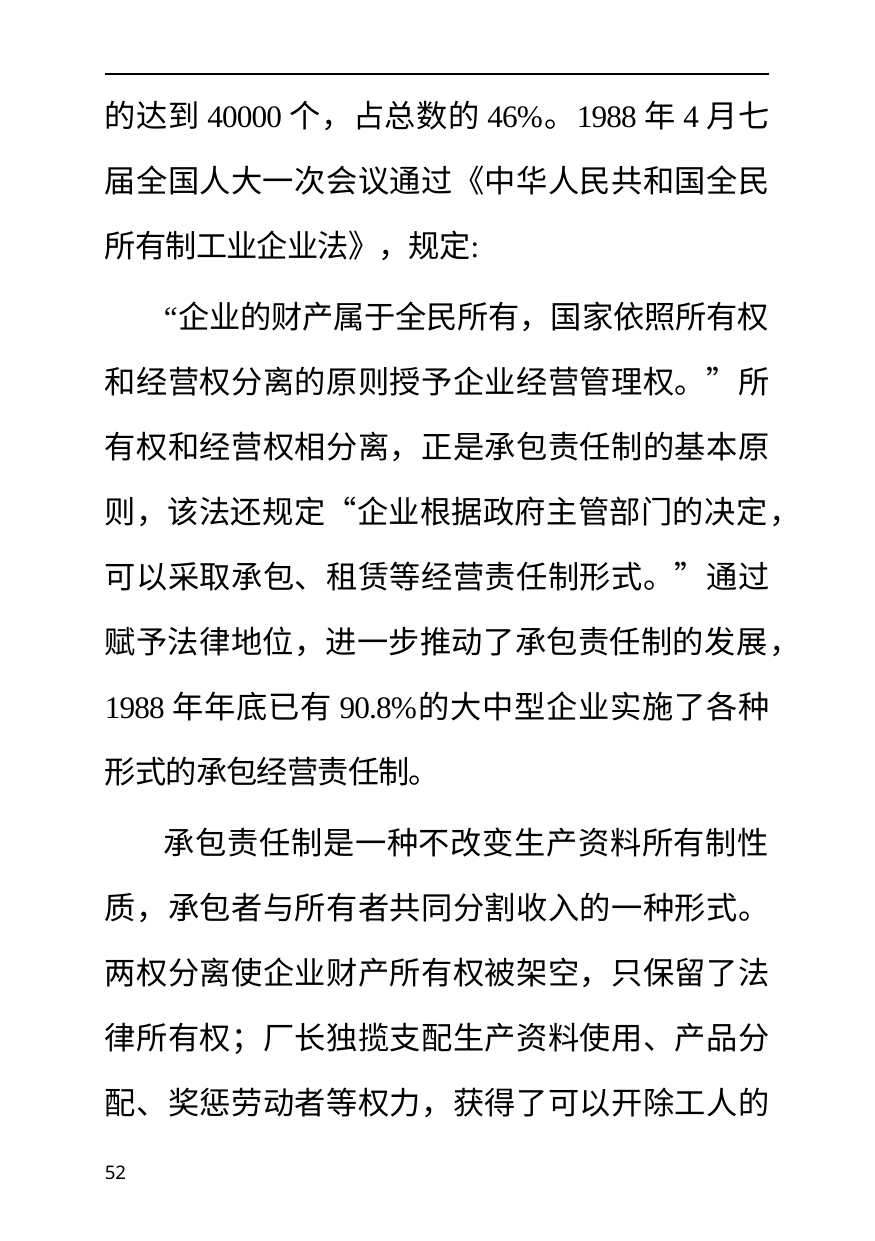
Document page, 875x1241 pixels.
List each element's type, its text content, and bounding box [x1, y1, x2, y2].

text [104, 81, 769, 276]
text “企业的财产属于全民所有，国家依照所有权和经营权分离的原则授予企业经营管理权。”所有权和经营权相分离，正是承包责任制的基本原则，该法还规定“企业根据政府主管部门的决定，可以采取承包、租赁等经营责任制形式。”通过赋予法律地位，进一步推动了承包责任制的发展，1988年年底已有90.8%的大中型企业实施了各种形式的承包经营责任制。 [104, 282, 769, 802]
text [104, 808, 769, 1133]
